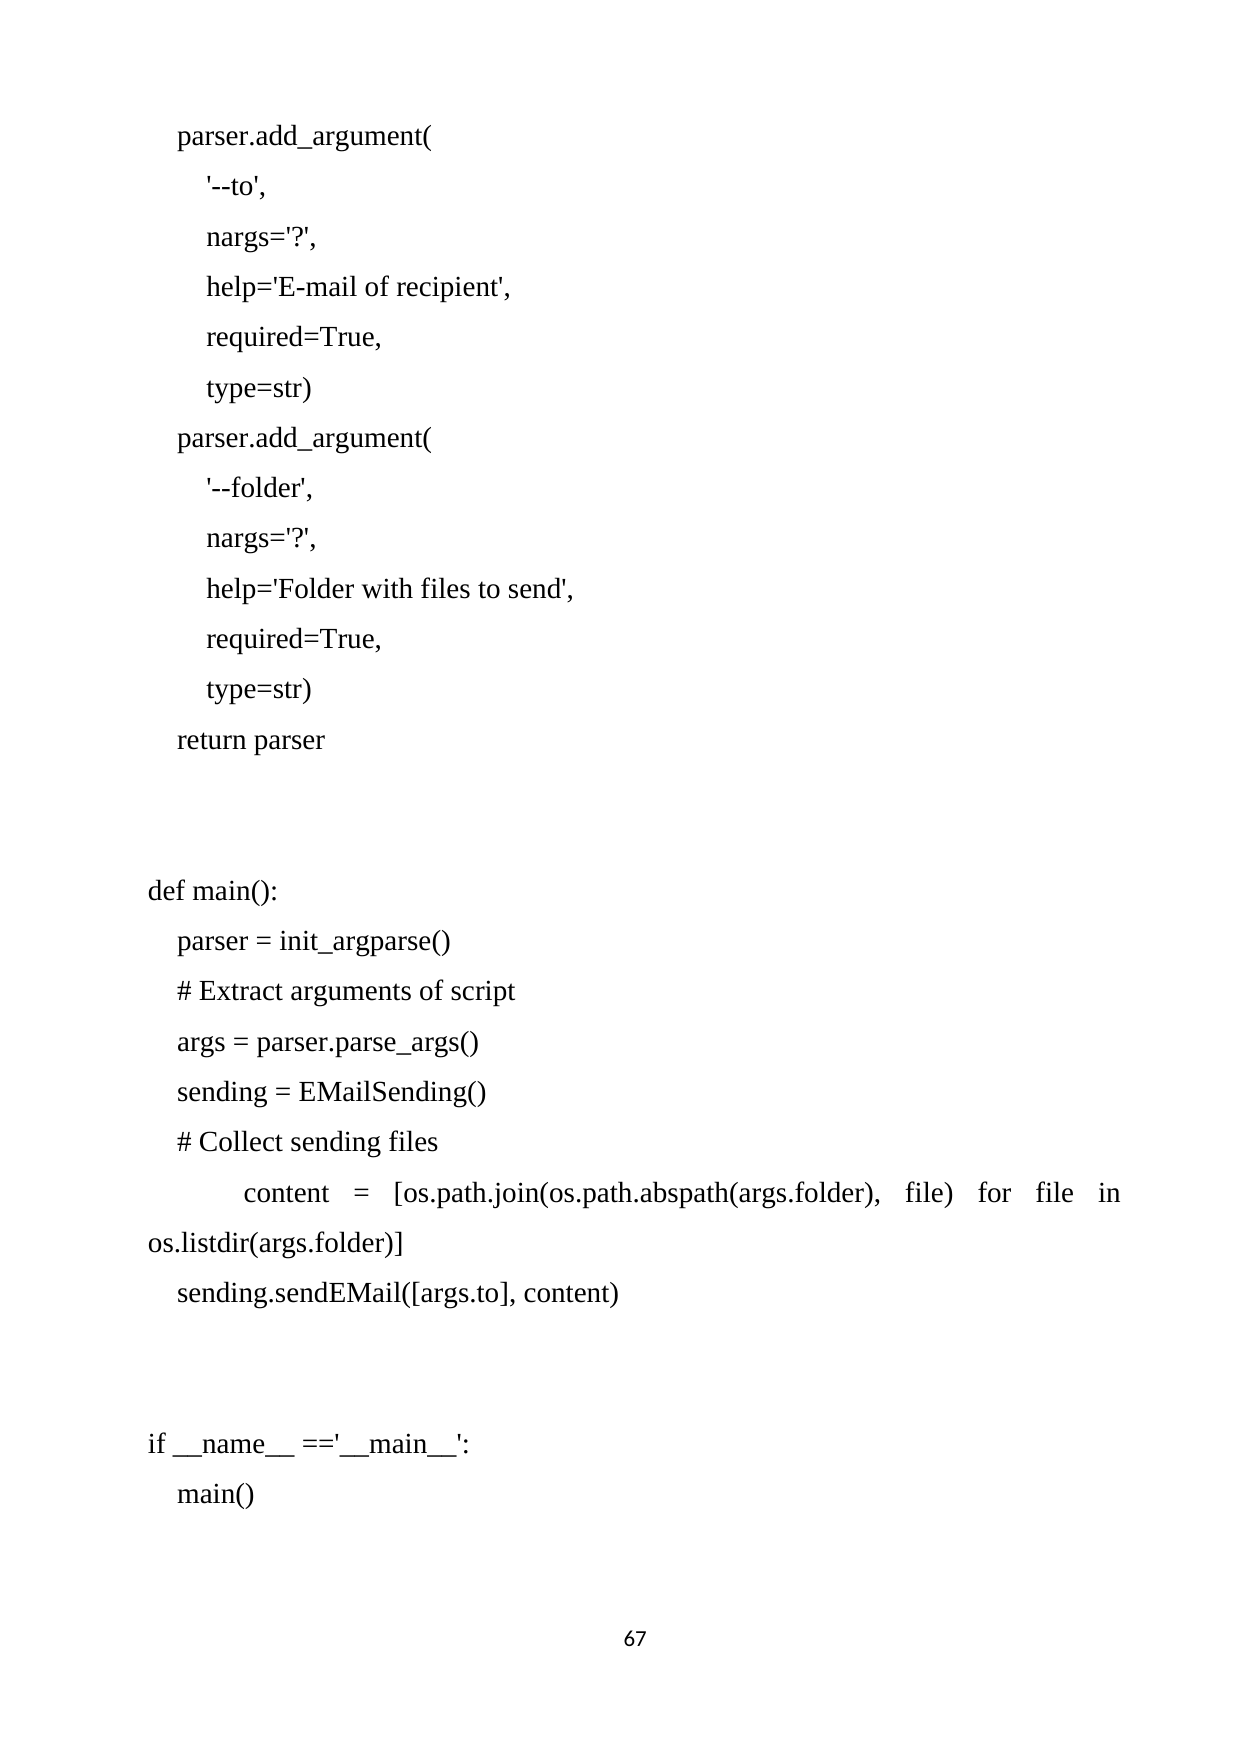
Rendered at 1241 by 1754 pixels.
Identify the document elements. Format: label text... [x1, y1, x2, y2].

text nargs='?', [148, 219, 1122, 252]
text sending = EMailSending() [148, 1074, 1122, 1108]
text type=str) [148, 672, 1122, 705]
text # Extract arguments of script [148, 973, 1122, 1007]
text # Collect sending files [148, 1124, 1122, 1158]
text help='Folder with files to send', [148, 571, 1122, 604]
text main() [148, 1477, 1122, 1510]
text if __name__ =='__main__': [148, 1426, 1122, 1460]
text required=True, [148, 319, 1122, 353]
text parser.add_argument( [148, 118, 1122, 152]
text args = parser.parse_args() [148, 1024, 1122, 1057]
text parser.add_argument( [148, 420, 1122, 453]
text def main(): [148, 873, 1122, 906]
text parser = init_argparse() [148, 923, 1122, 957]
text '--to', [148, 168, 1122, 202]
text sending.sendEMail([args.to], content) [148, 1275, 1122, 1309]
text content = [os.path.join(os.path.abspath(args.folder), file) for file in os.listdir(args.folder)] [148, 1175, 1122, 1258]
text '--folder', [148, 470, 1122, 504]
text type=str) [148, 370, 1122, 403]
text return parser [148, 722, 1122, 755]
text help='E-mail of recipient', [148, 269, 1122, 303]
text nargs='?', [148, 521, 1122, 554]
text required=True, [148, 621, 1122, 655]
